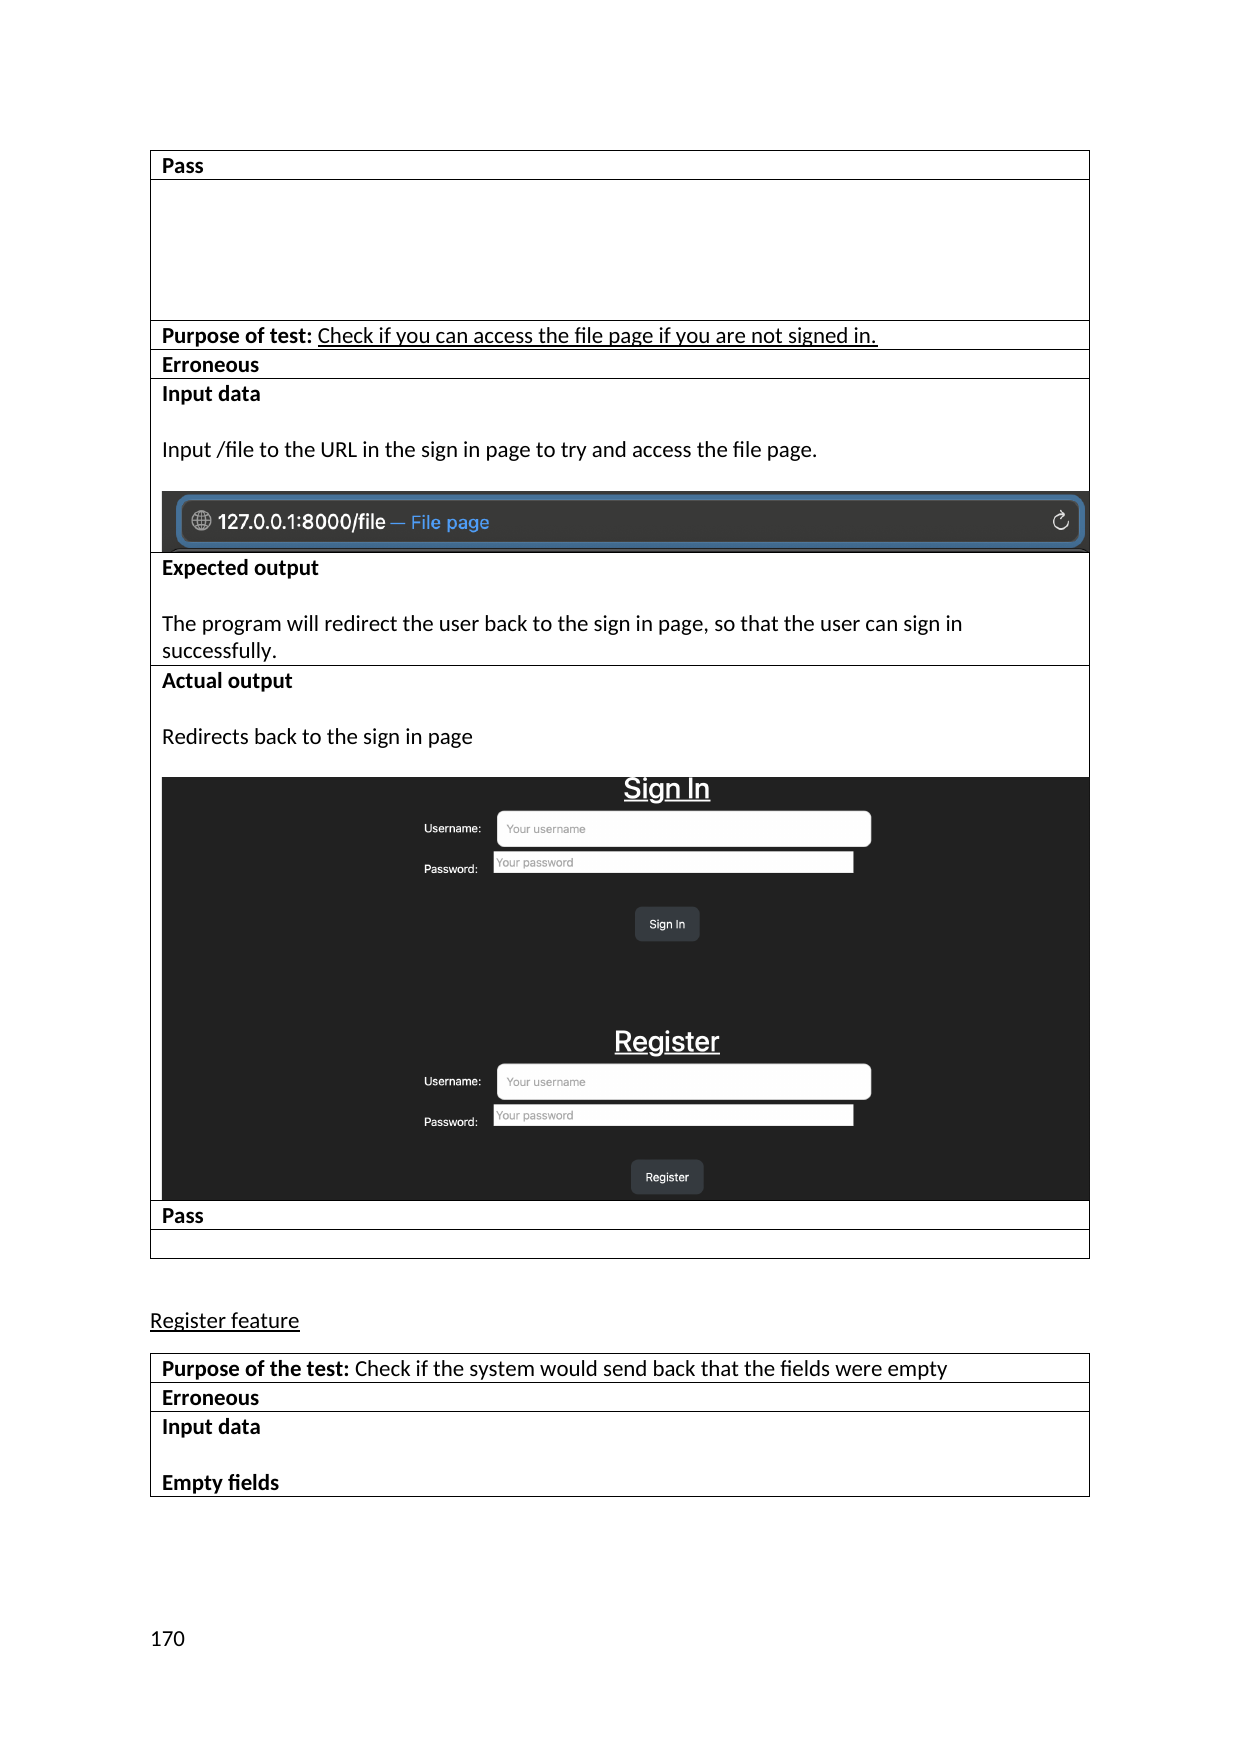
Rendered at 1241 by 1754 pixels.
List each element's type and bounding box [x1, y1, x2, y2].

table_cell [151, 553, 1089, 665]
picture [161, 491, 1090, 552]
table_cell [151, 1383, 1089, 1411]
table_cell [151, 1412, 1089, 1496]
picture [161, 777, 1090, 1200]
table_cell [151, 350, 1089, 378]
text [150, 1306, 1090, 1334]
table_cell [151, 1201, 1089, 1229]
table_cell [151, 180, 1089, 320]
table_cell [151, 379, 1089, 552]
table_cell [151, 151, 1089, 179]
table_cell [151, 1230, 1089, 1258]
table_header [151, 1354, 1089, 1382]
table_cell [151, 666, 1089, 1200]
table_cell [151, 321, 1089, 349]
